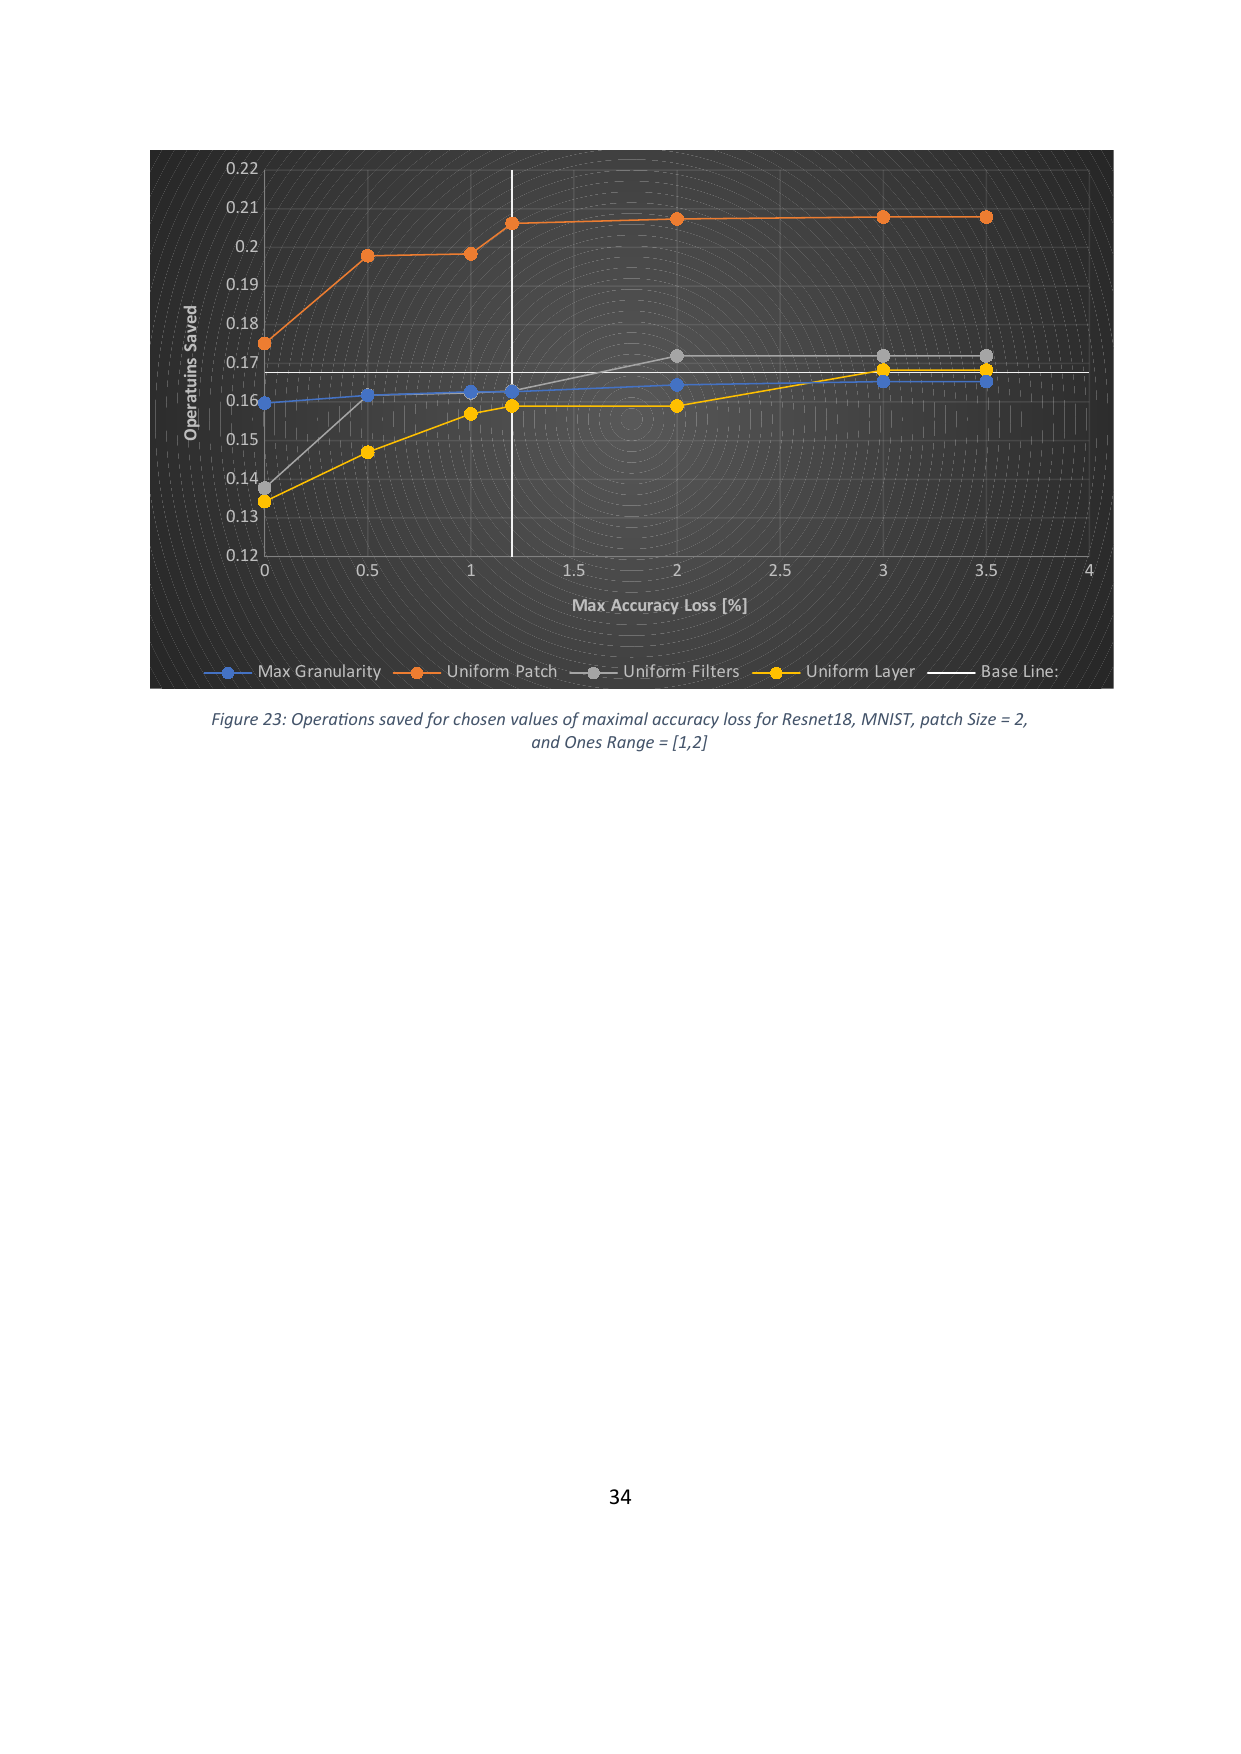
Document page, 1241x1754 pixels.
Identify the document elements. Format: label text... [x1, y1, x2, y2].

text and Ones Range = [1,2] [150, 730, 1090, 753]
text Figure 23: Operations saved for chosen values of maximal accuracy loss for Resnet18, MNIST, patch Size = 2, [150, 707, 1090, 730]
